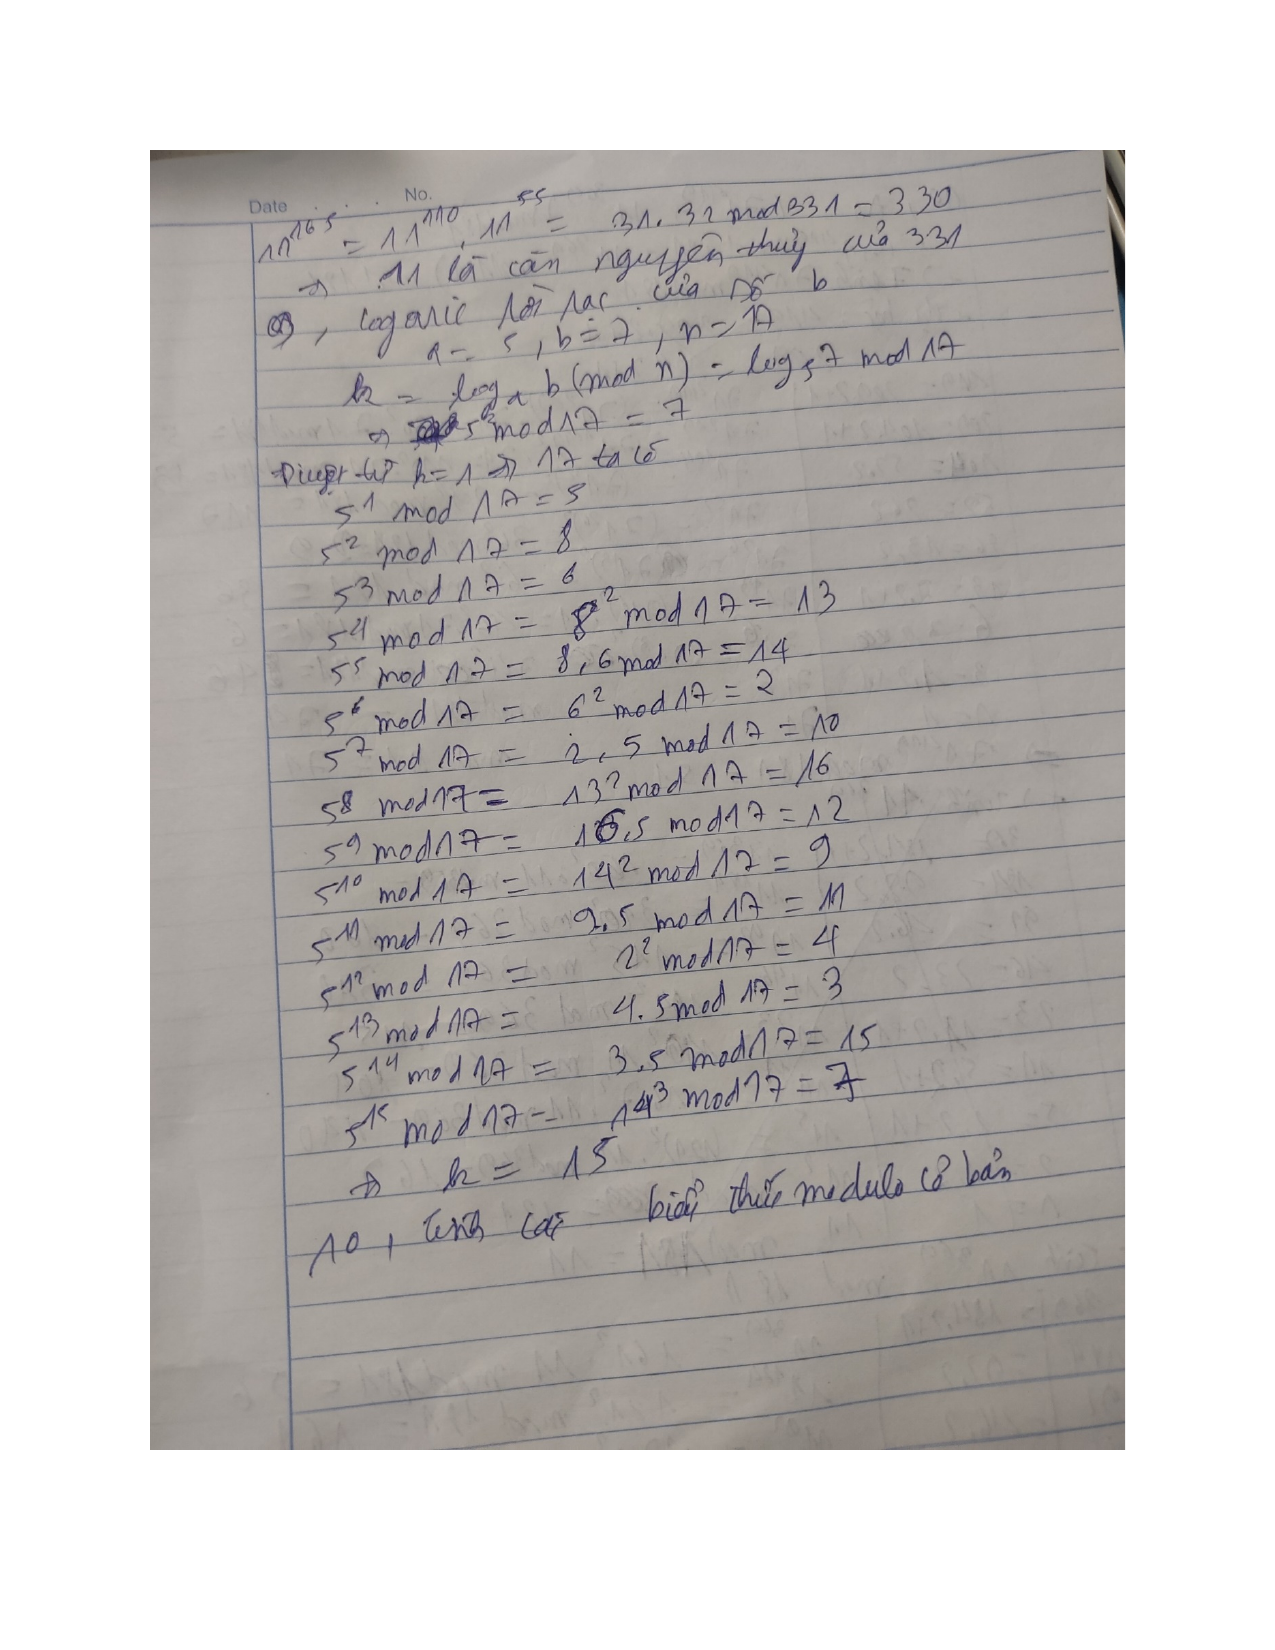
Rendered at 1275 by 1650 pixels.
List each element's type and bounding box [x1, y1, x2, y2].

picture [150, 150, 1125, 1450]
